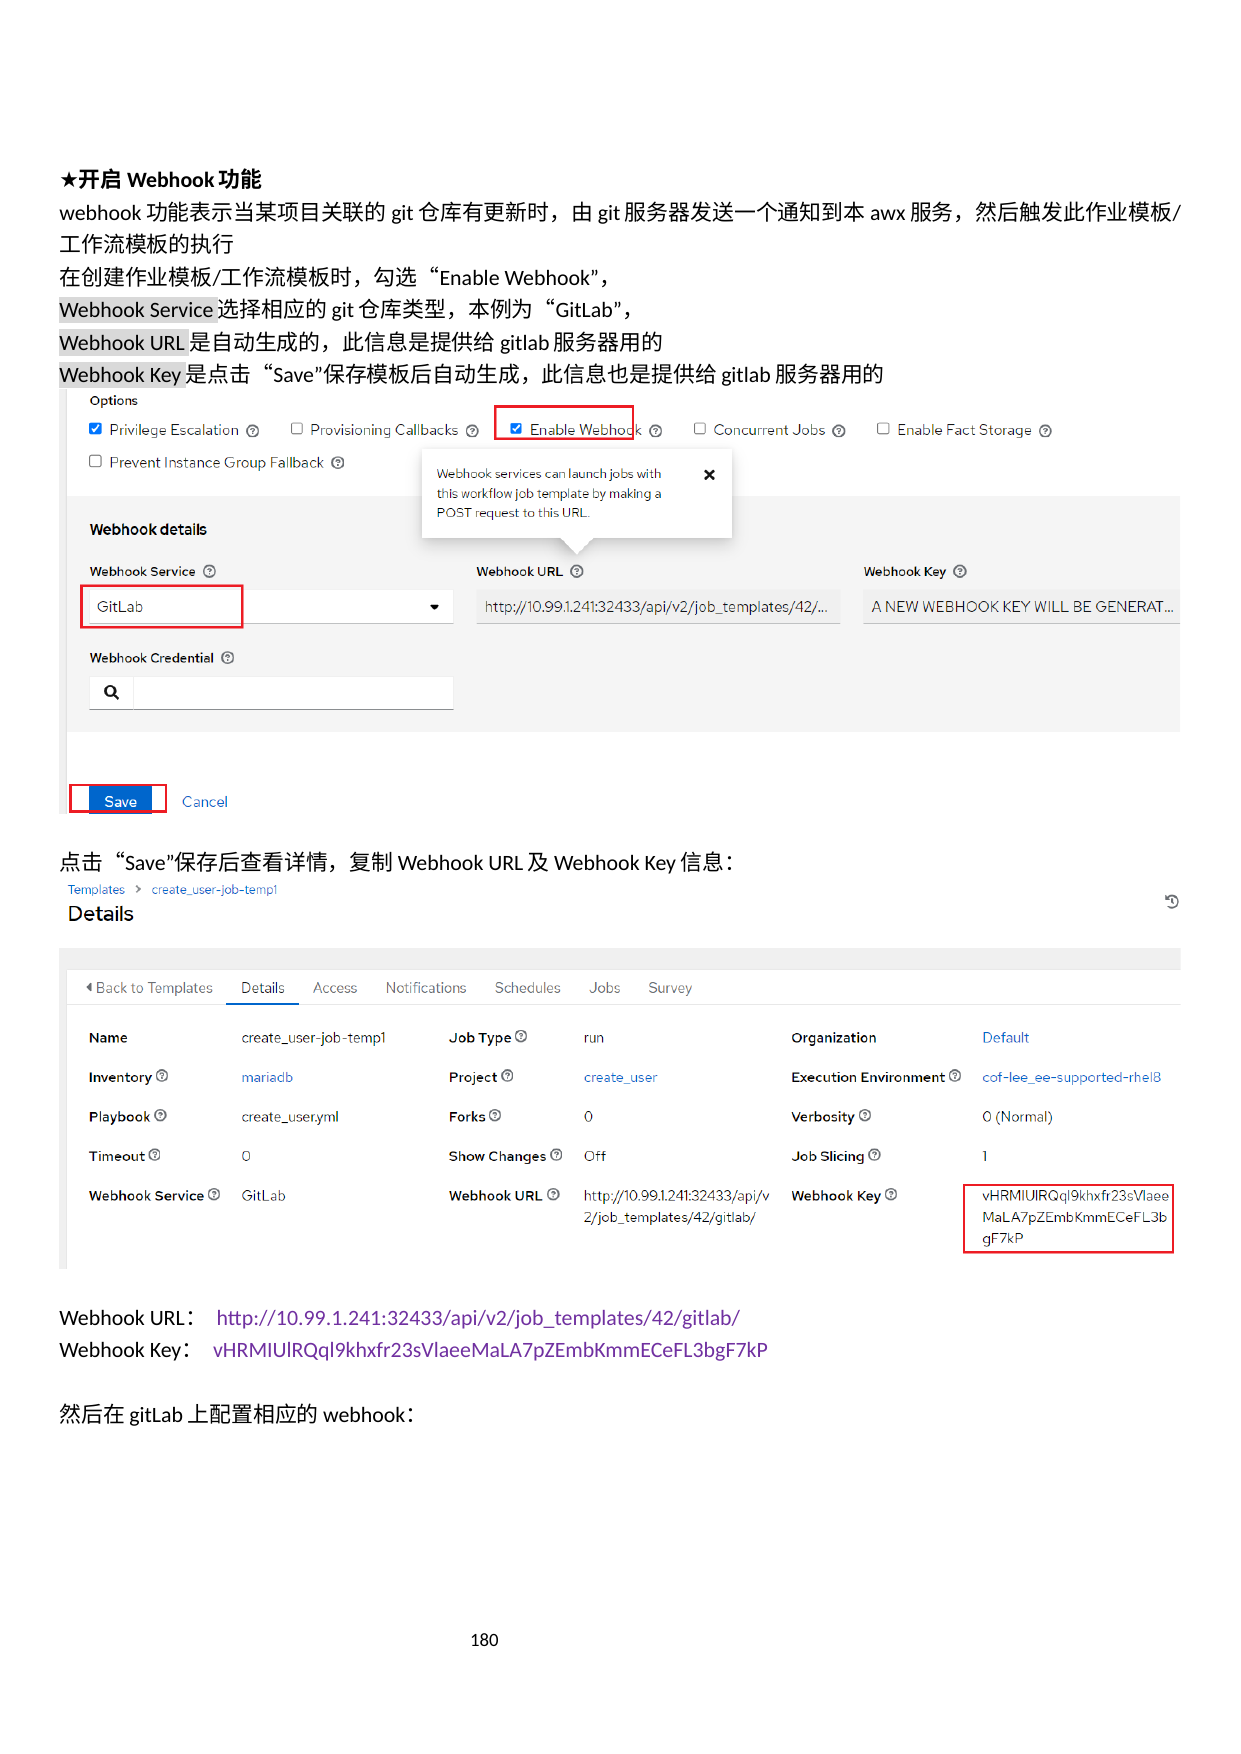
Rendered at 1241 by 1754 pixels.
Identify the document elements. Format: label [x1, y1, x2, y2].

picture [59, 877, 1181, 1269]
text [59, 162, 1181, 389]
picture [59, 389, 1181, 814]
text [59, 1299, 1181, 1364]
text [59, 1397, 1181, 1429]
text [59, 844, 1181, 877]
